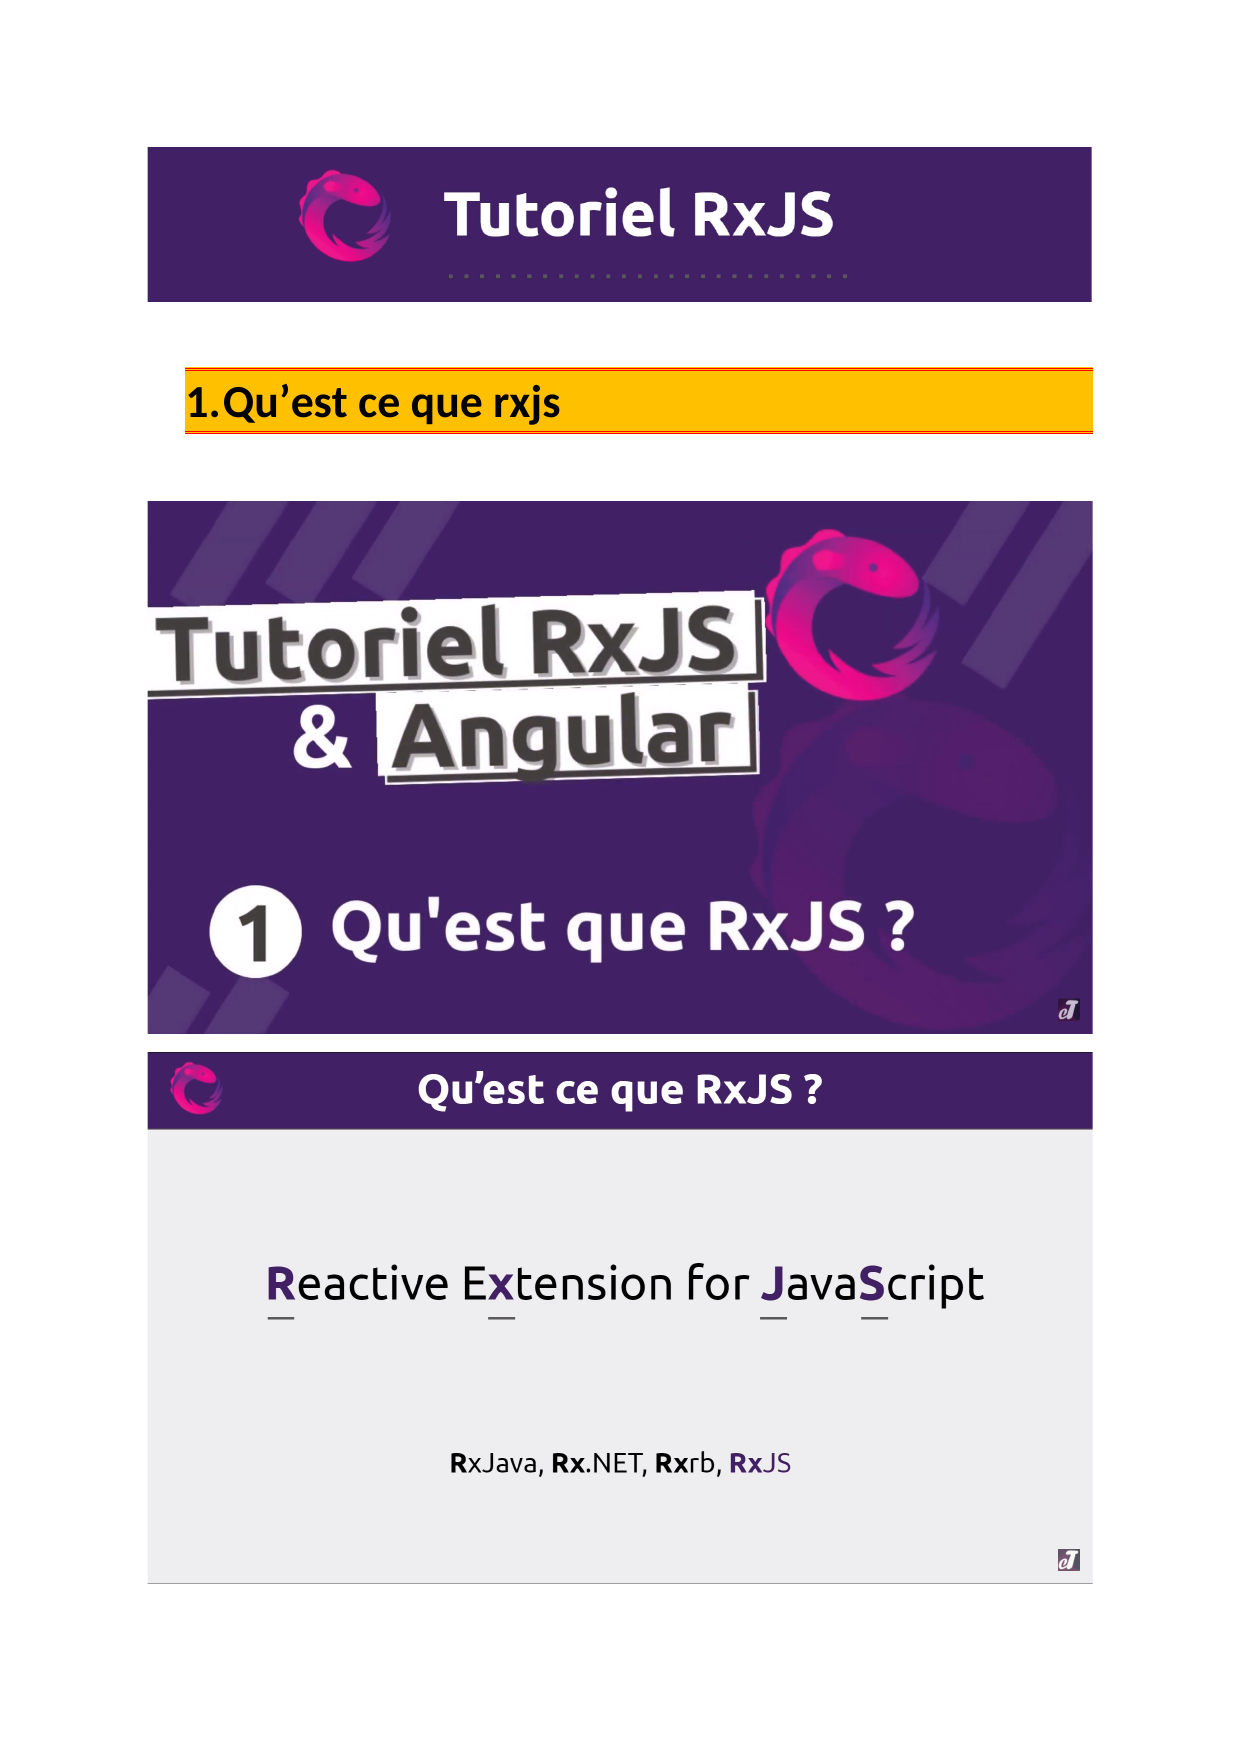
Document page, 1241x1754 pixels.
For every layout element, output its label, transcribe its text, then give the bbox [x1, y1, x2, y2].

text Qu’est ce que rxjs [185, 371, 1093, 431]
picture [147, 147, 1092, 302]
picture [147, 1052, 1093, 1584]
picture [147, 501, 1093, 1034]
